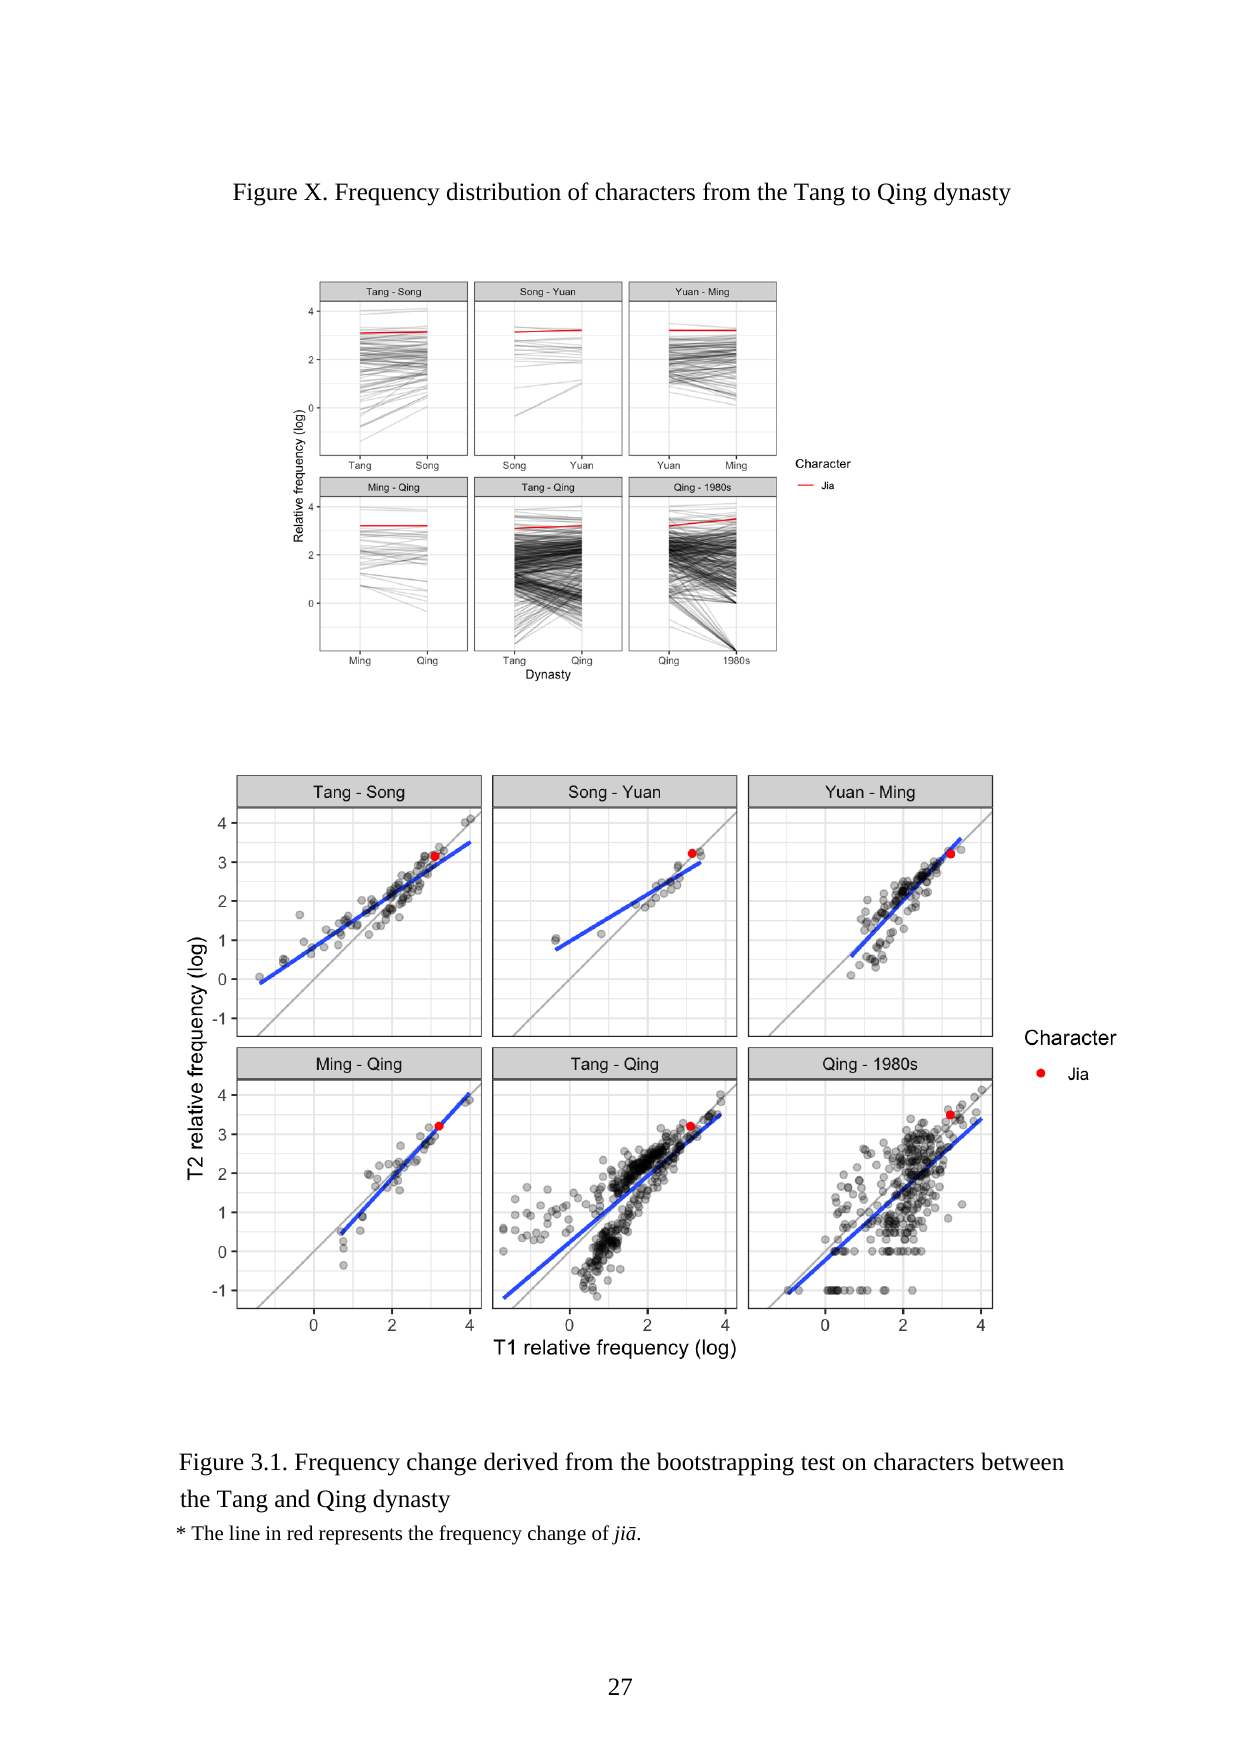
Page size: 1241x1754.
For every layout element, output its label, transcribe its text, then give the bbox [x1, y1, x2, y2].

picture [287, 275, 863, 687]
picture [177, 723, 1137, 1410]
text Figure X. Frequency distribution of characters from the Tang to Qing dynasty [179, 177, 1064, 206]
text * The line in red represents the frequency change of jiā. [176, 1521, 1137, 1545]
text Figure 3.1. Frequency change derived from the bootstrapping test on characters between the Tang and Qing dynasty [179, 1447, 1064, 1512]
